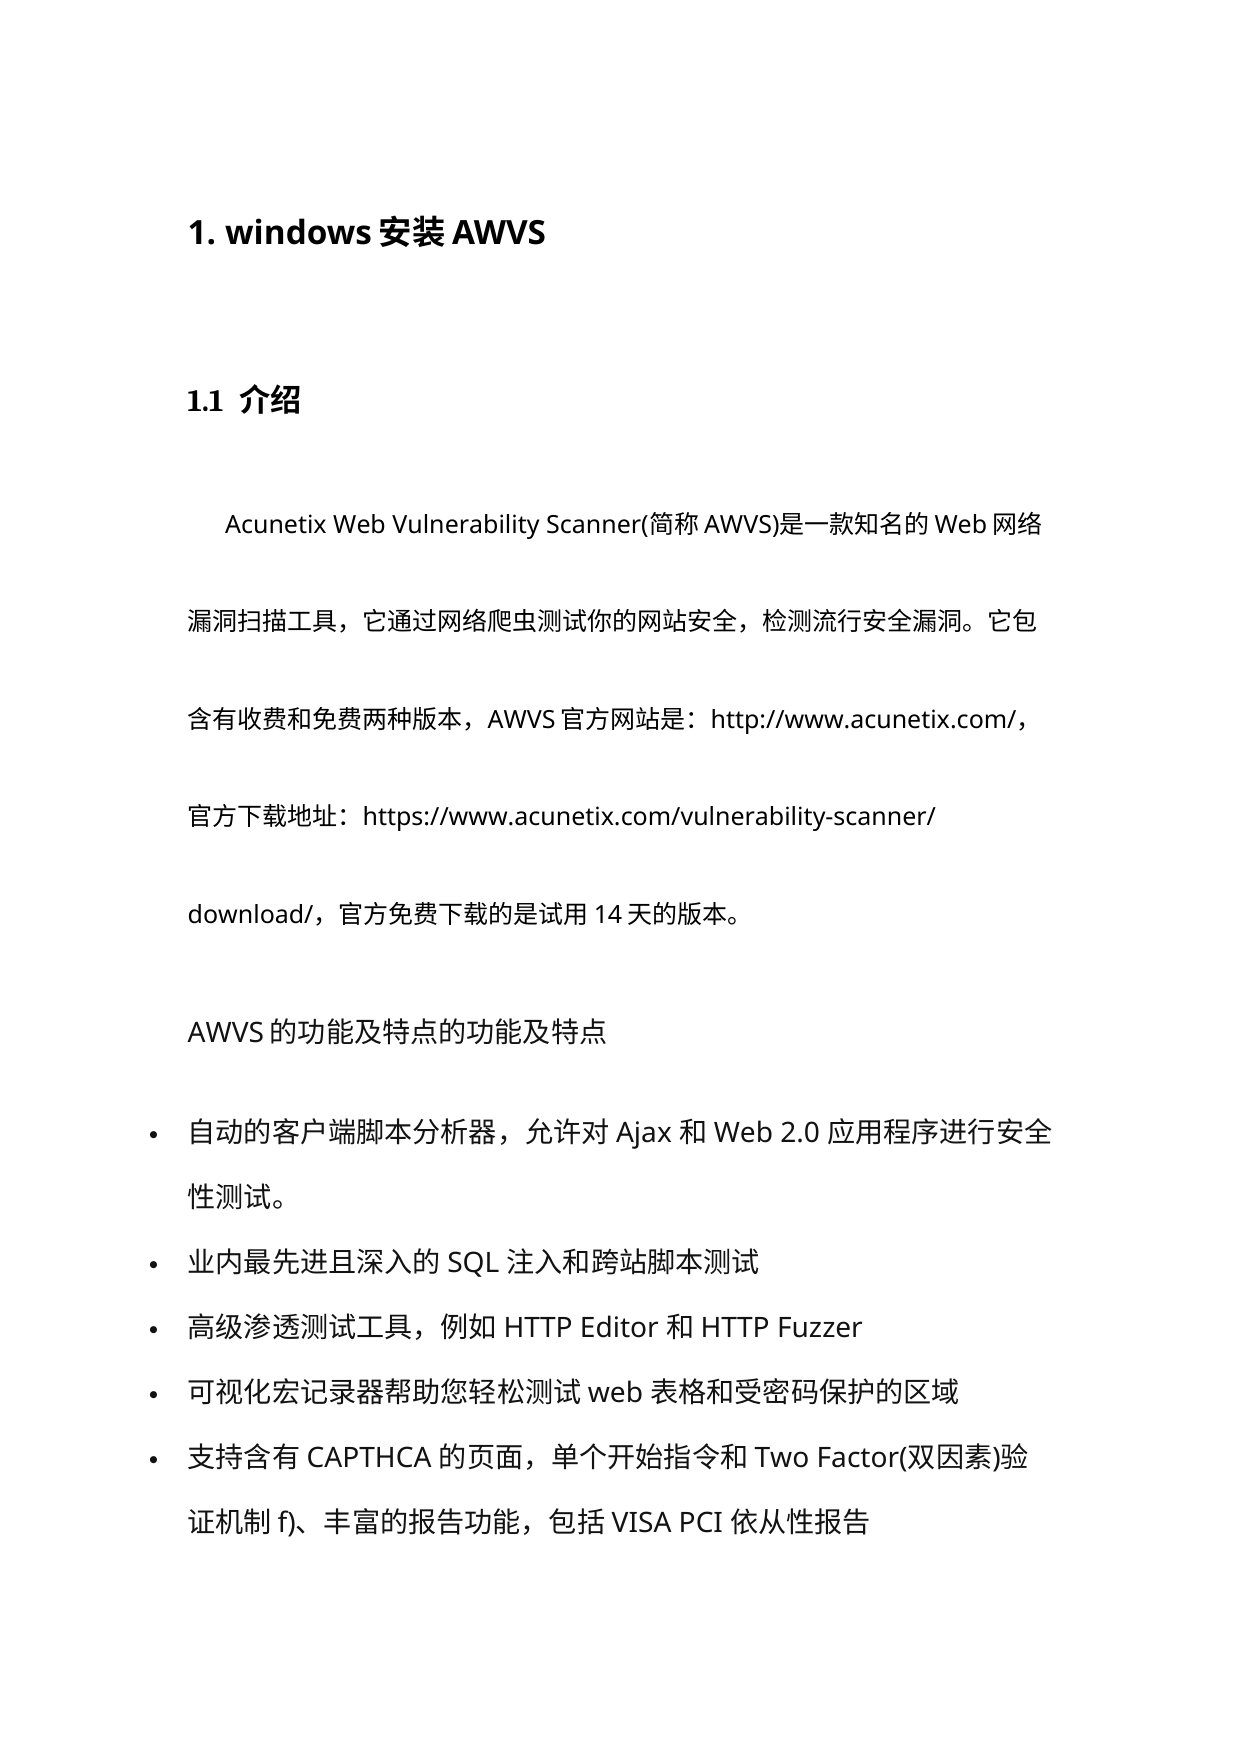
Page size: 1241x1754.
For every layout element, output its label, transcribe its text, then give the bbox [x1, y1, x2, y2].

list 自动的客户端脚本分析器，允许对 Ajax 和 Web 2.0 应用程序进行安全性测试。 [150, 1098, 1053, 1228]
list 支持含有 CAPTHCA 的页面，单个开始指令和 Two Factor(双因素)验证机制f)、丰富的报告功能，包括 VISA PCI 依从性报告 [150, 1423, 1053, 1553]
list 高级渗透测试工具，例如 HTTP Editor 和 HTTP Fuzzer [150, 1293, 1053, 1358]
list 业内最先进且深入的 SQL 注入和跨站脚本测试 [150, 1228, 1053, 1293]
list 可视化宏记录器帮助您轻松测试 web 表格和受密码保护的区域 [150, 1358, 1053, 1423]
text AWVS的功能及特点的功能及特点 [187, 998, 1053, 1063]
text Acunetix Web Vulnerability Scanner(简称AWVS)是一款知名的Web网络漏洞扫描工具，它通过网络爬虫测试你的网站安全，检测流行安全漏洞。它包含有收费和免费两种版本，AWVS官方网站是：http://www.acunetix.com/，官方下载地址：https://www.acunetix.com/vulnerability-scanner/download/，官方免费下载的是试用14天的版本。 [187, 490, 1053, 945]
subtitle 介绍 [187, 365, 1053, 430]
subtitle windows安装AWVS [187, 197, 1053, 262]
